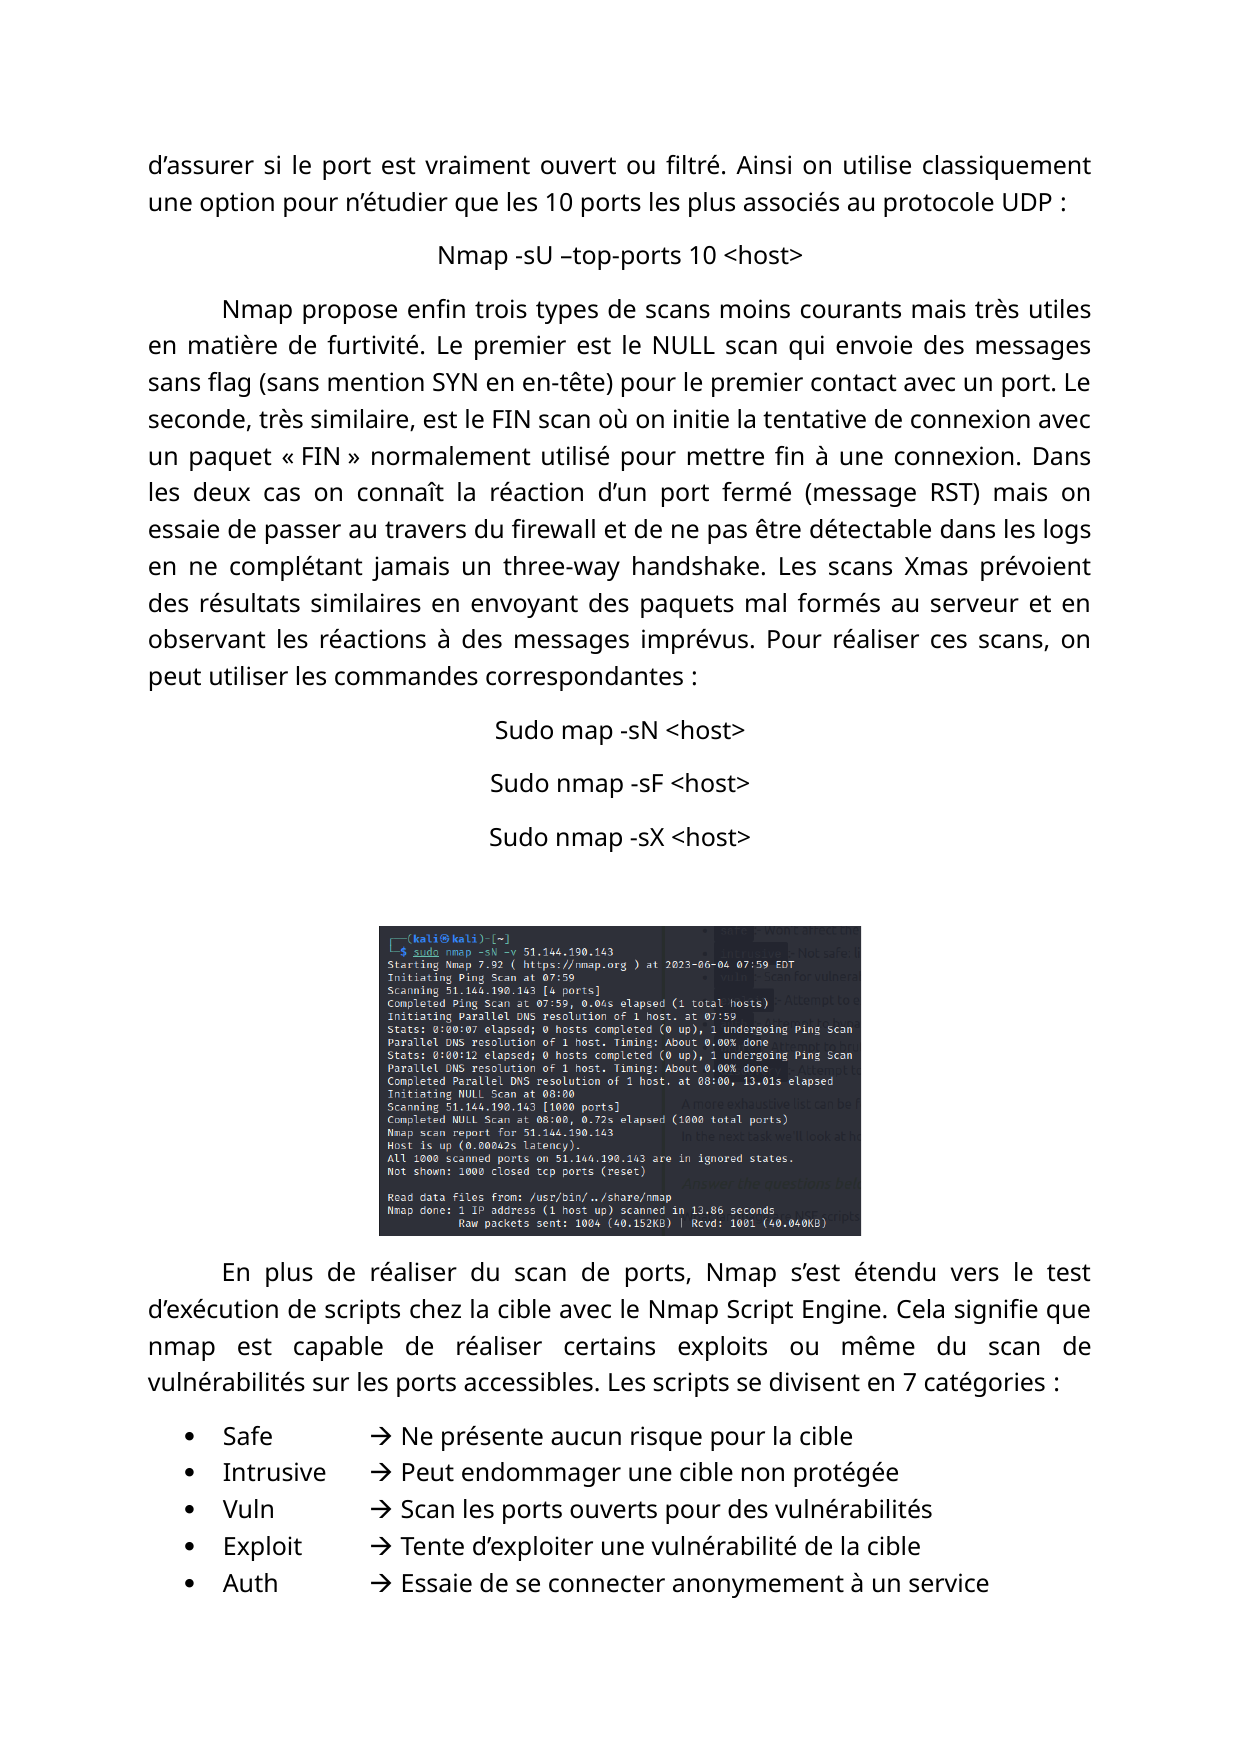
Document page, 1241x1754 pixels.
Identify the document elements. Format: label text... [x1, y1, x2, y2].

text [148, 148, 1093, 218]
list Auth Essaie de se connecter anonymement à un service [185, 1565, 1093, 1599]
text Sudo nmap -sF <host> [148, 766, 1093, 800]
picture [379, 926, 862, 1236]
list Vuln Scan les ports ouverts pour des vulnérabilités [185, 1492, 1093, 1526]
text Nmap -sU –top-ports 10 <host> [148, 238, 1093, 272]
list Exploit Tente d’exploiter une vulnérabilité de la cible [185, 1529, 1093, 1563]
text Sudo map -sN <host> [148, 712, 1093, 746]
list Safe Ne présente aucun risque pour la cible [185, 1418, 1093, 1452]
list Intrusive Peut endommager une cible non protégée [185, 1455, 1093, 1489]
text En plus de réaliser du scan de ports, Nmap s’est étendu vers le test d’exécution de scripts chez la cible avec le Nmap Script Engine. Cela signifie que nmap est capable de réaliser certains exploits ou même du scan de vulnérabilités sur les ports accessibles. Les scripts se divisent en 7 catégories : [148, 1254, 1093, 1399]
text Nmap propose enfin trois types de scans moins courants mais très utiles en matière de furtivité. Le premier est le NULL scan qui envoie des messages sans flag (sans mention SYN en en-tête) pour le premier contact avec un port. Le seconde, très similaire, est le FIN scan où on initie la tentative de connexion avec un paquet « FIN » normalement utilisé pour mettre fin à une connexion. Dans les deux cas on connaît la réaction d’un port fermé (message RST) mais on essaie de passer au travers du firewall et de ne pas être détectable dans les logs en ne complétant jamais un three-way handshake. Les scans Xmas prévoient des résultats similaires en envoyant des paquets mal formés au serveur et en observant les réactions à des messages imprévus. Pour réaliser ces scans, on peut utiliser les commandes correspondantes : [148, 291, 1093, 693]
text Sudo nmap -sX <host> [148, 819, 1093, 853]
